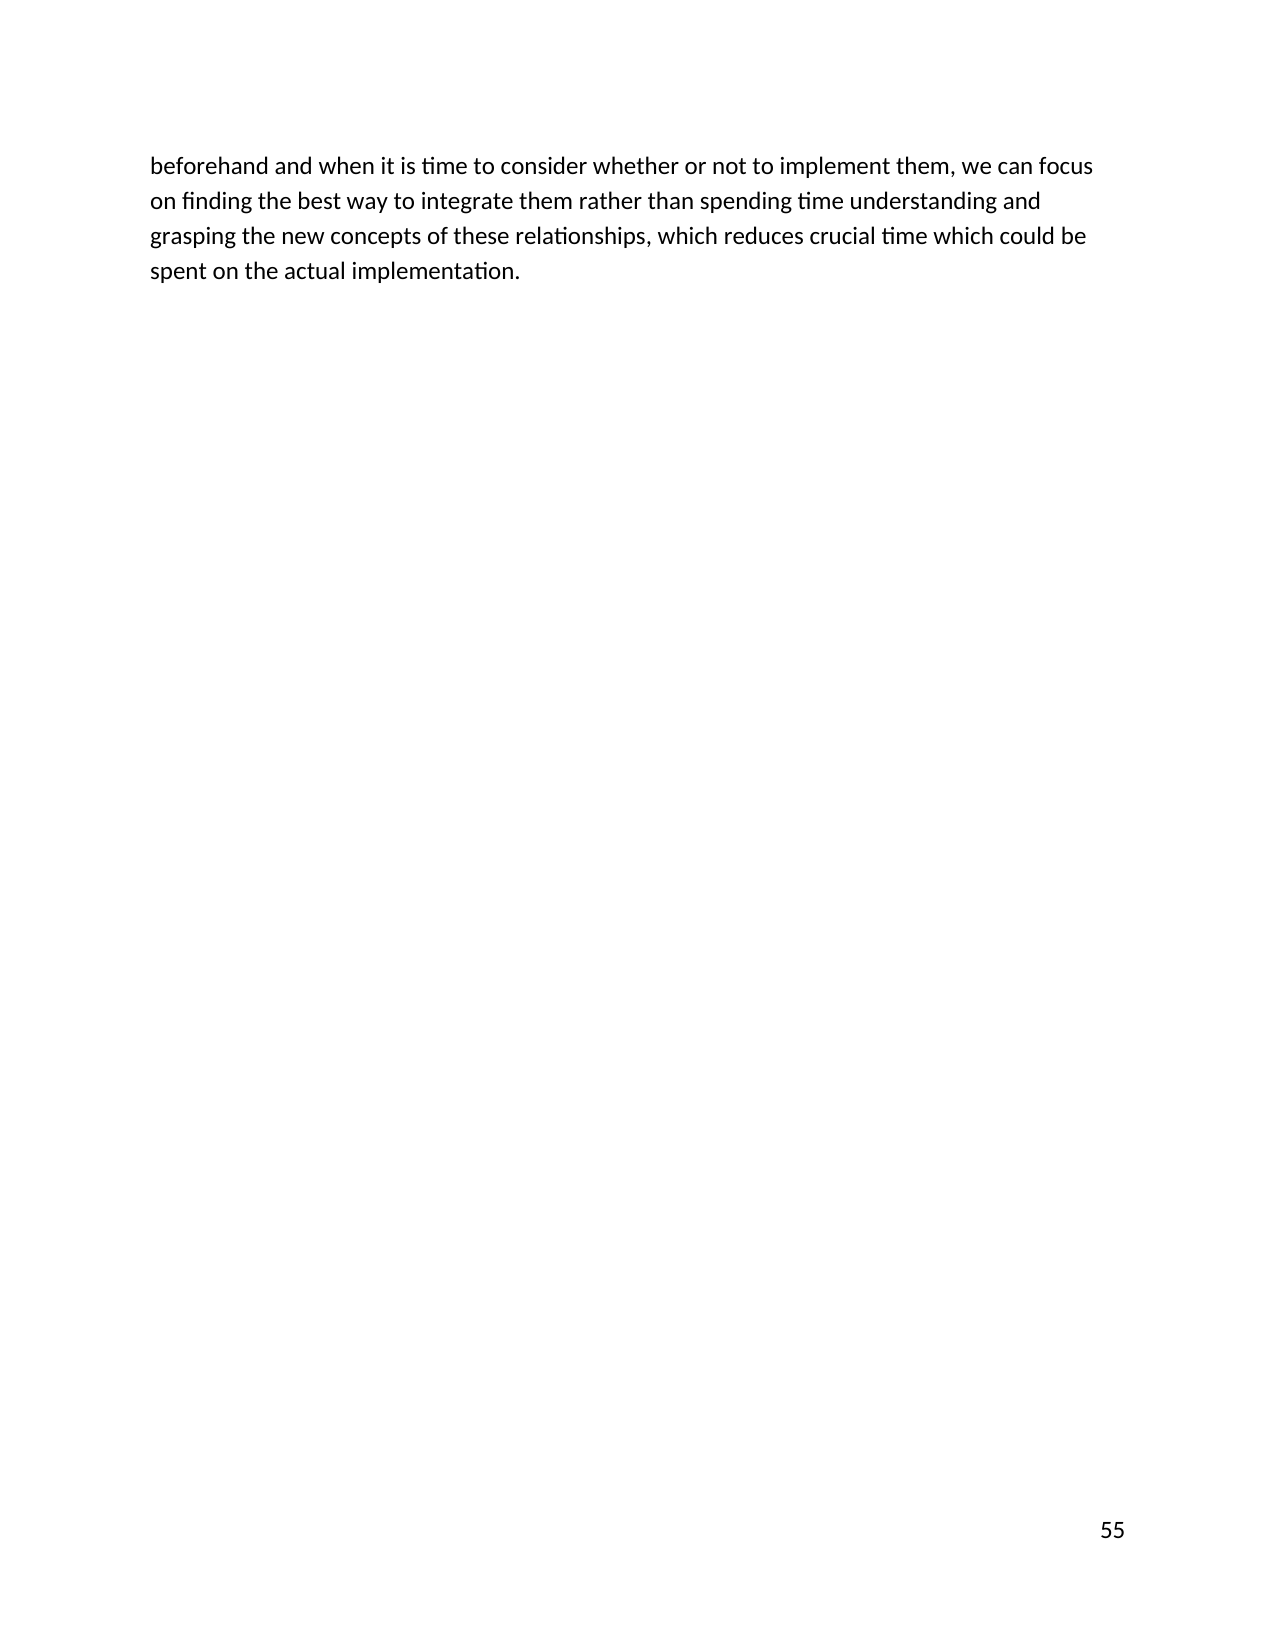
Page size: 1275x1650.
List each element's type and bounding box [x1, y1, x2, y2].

text [150, 150, 1125, 286]
